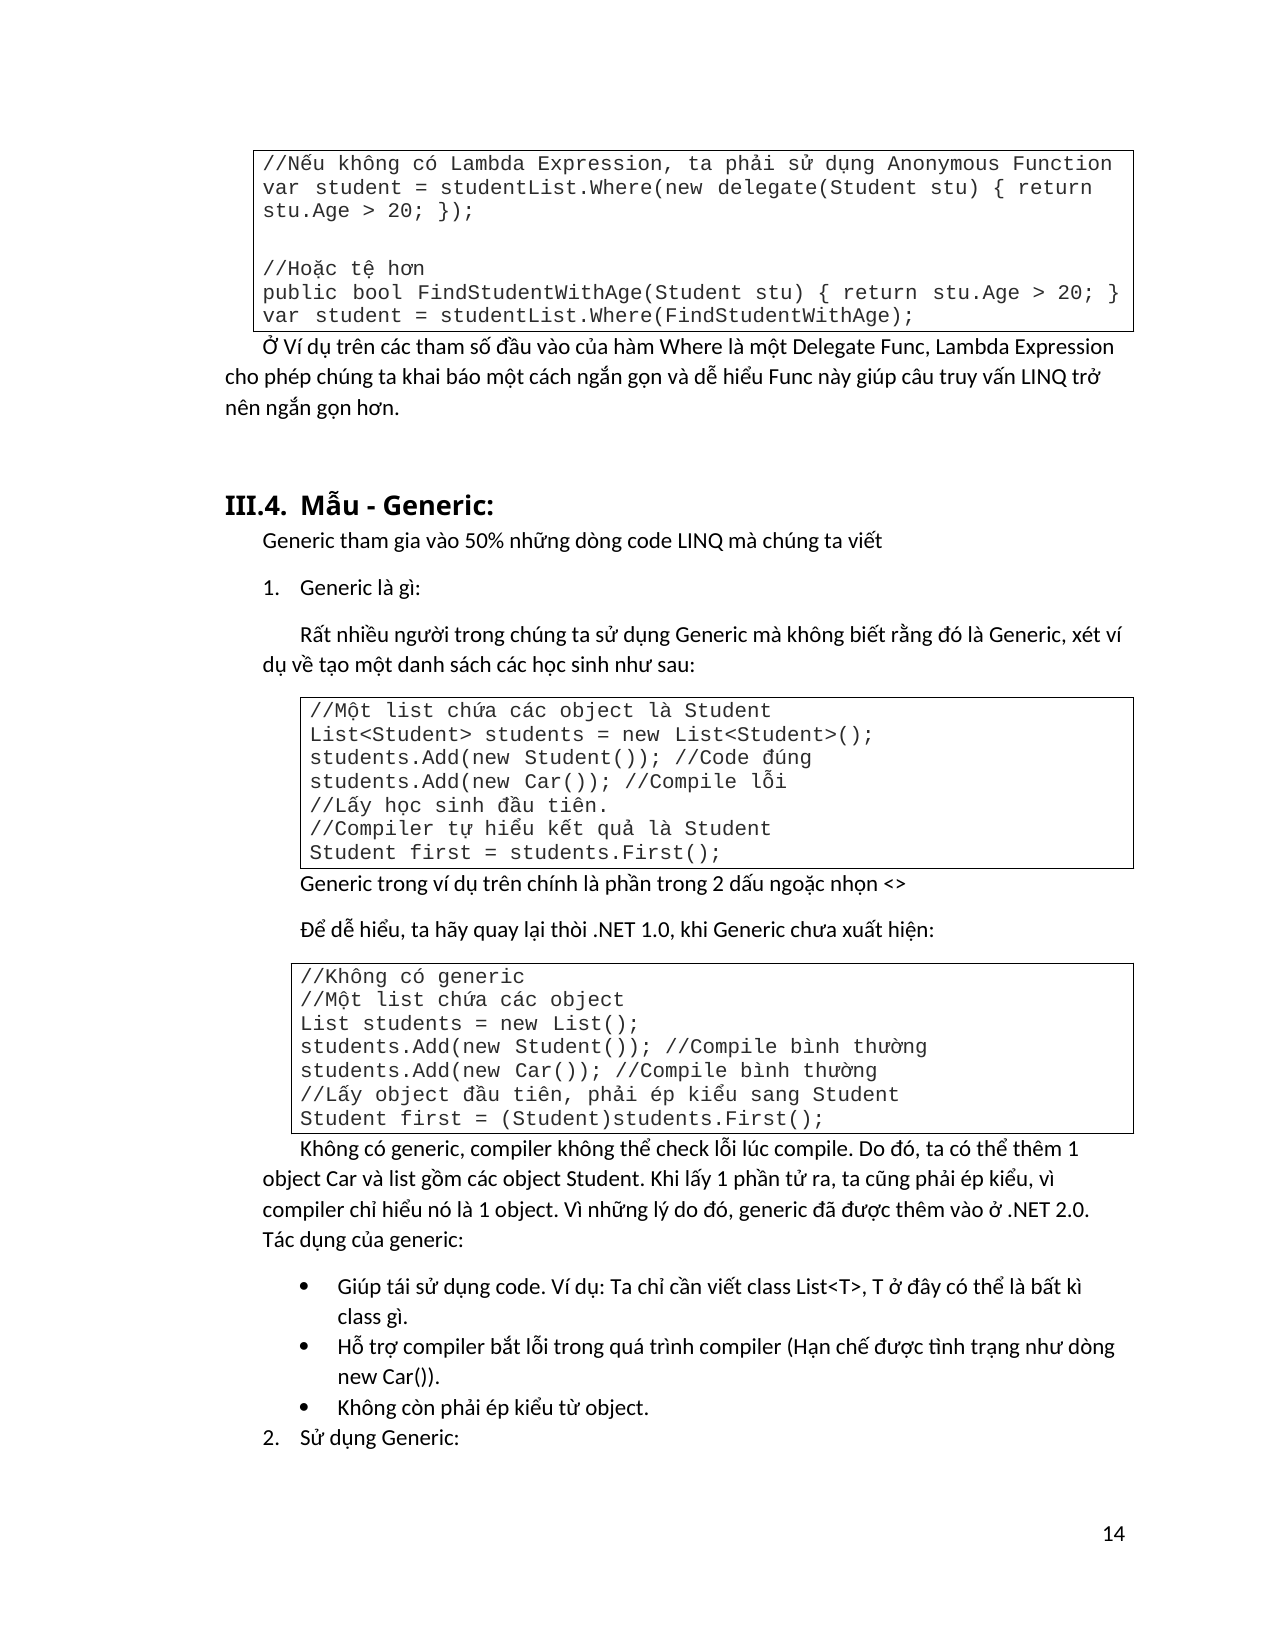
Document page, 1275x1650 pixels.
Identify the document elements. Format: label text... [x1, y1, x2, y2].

text //Một list chứa các object là Student [301, 698, 1133, 721]
text Generic trong ví dụ trên chính là phần trong 2 dấu ngoặc nhọn <> [262, 869, 1125, 897]
text Rất nhiều người trong chúng ta sử dụng Generic mà không biết rằng đó là Generic, xét ví dụ về tạo một danh sách các học sinh như sau: [262, 620, 1125, 678]
text Student first = students.First(); [301, 839, 1133, 868]
list Sử dụng Generic: [262, 1423, 1125, 1451]
text public bool FindStudentWithAge(Student stu) { return stu.Age > 20; } [254, 279, 1133, 302]
list Hỗ trợ compiler bắt lỗi trong quá trình compiler (Hạn chế được tình trạng như dòng new Car()). [300, 1332, 1125, 1390]
text List<Student> students = new List<Student>(); [301, 721, 1133, 744]
subtitle Mẫu - Generic: [225, 486, 1125, 523]
text Để dễ hiểu, ta hãy quay lại thòi .NET 1.0, khi Generic chưa xuất hiện: [262, 916, 1125, 944]
text //Không có generic [292, 964, 1133, 986]
text Không có generic, compiler không thể check lỗi lúc compile. Do đó, ta có thể thêm 1 object Car và list gồm các object Student. Khi lấy 1 phần tử ra, ta cũng phải ép kiểu, vì compiler chỉ hiểu nó là 1 object. Vì những lý do đó, generic đã được thêm vào ở .NET 2.0. Tác dụng của generic: [262, 1134, 1125, 1253]
text Student first = (Student)students.First(); [292, 1104, 1133, 1133]
text students.Add(new Student()); //Compile bình thường [292, 1033, 1133, 1057]
text //Lấy học sinh đầu tiên. [301, 792, 1133, 815]
text students.Add(new Car()); //Compile bình thường [292, 1057, 1133, 1081]
text //Lấy object đầu tiên, phải ép kiểu sang Student [292, 1081, 1133, 1104]
text students.Add(new Student()); //Code đúng [301, 744, 1133, 768]
text //Hoặc tệ hơn [254, 255, 1133, 279]
text //Compiler tự hiểu kết quả là Student [301, 815, 1133, 839]
list Giúp tái sử dụng code. Ví dụ: Ta chỉ cần viết class List<T>, T ở đây có thể là bất kì class gì. [300, 1272, 1125, 1330]
text Generic tham gia vào 50% những dòng code LINQ mà chúng ta viết [225, 526, 1125, 554]
text //Một list chứa các object [292, 986, 1133, 1010]
text //Nếu không có Lambda Expression, ta phải sử dụng Anonymous Function [254, 151, 1133, 174]
text List students = new List(); [292, 1010, 1133, 1033]
text students.Add(new Car()); //Compile lỗi [301, 768, 1133, 792]
text Ở Ví dụ trên các tham số đầu vào của hàm Where là một Delegate Func, Lambda Expression cho phép chúng ta khai báo một cách ngắn gọn và dễ hiểu Func này giúp câu truy vấn LINQ trở nên ngắn gọn hơn. [225, 332, 1125, 421]
list Không còn phải ép kiểu từ object. [300, 1393, 1125, 1421]
text var student = studentList.Where(new delegate(Student stu) { return stu.Age > 20; }); [254, 174, 1133, 224]
text var student = studentList.Where(FindStudentWithAge); [254, 302, 1133, 331]
list Generic là gì: [262, 573, 1125, 601]
